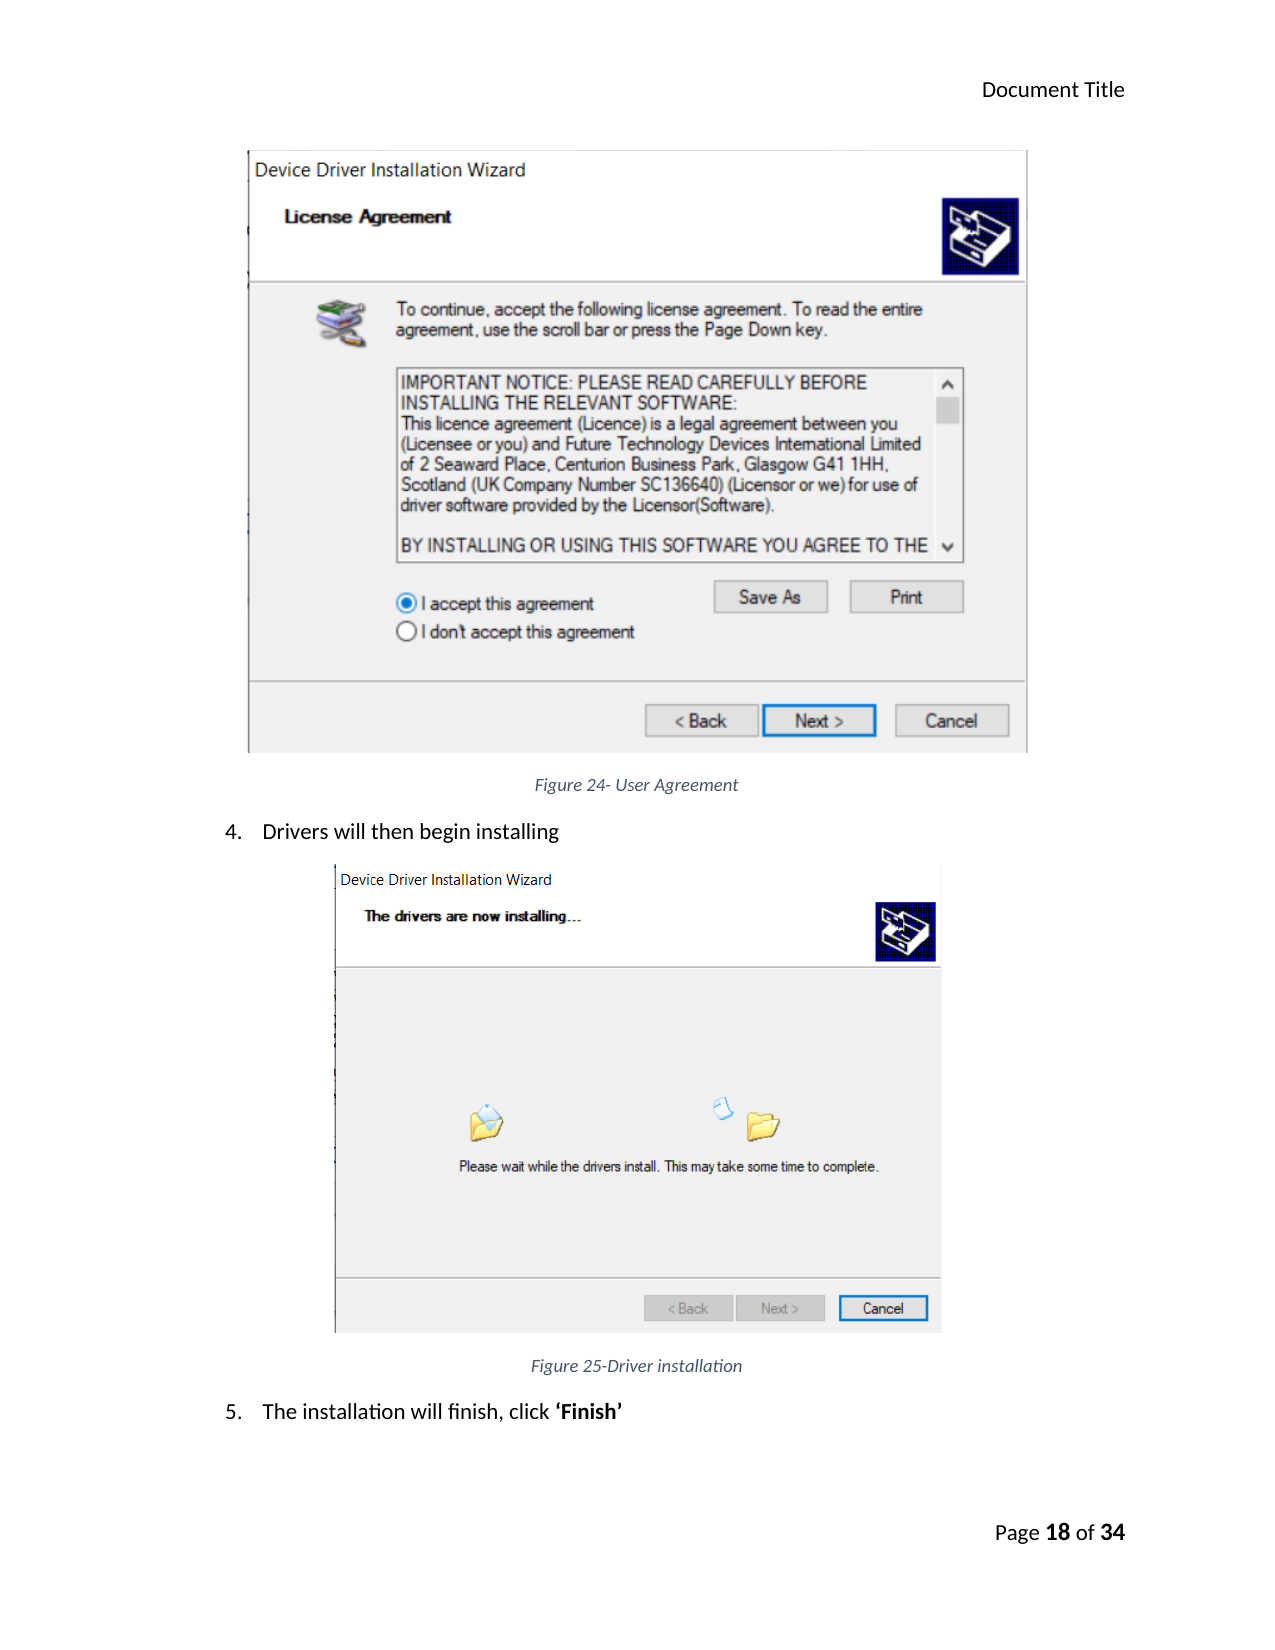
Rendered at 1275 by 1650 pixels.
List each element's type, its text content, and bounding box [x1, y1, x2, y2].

list Drivers will then begin installing [225, 817, 1125, 845]
picture [334, 864, 942, 1333]
picture [247, 150, 1028, 753]
list The installation will finish, click ‘Finish’ [225, 1397, 1125, 1426]
